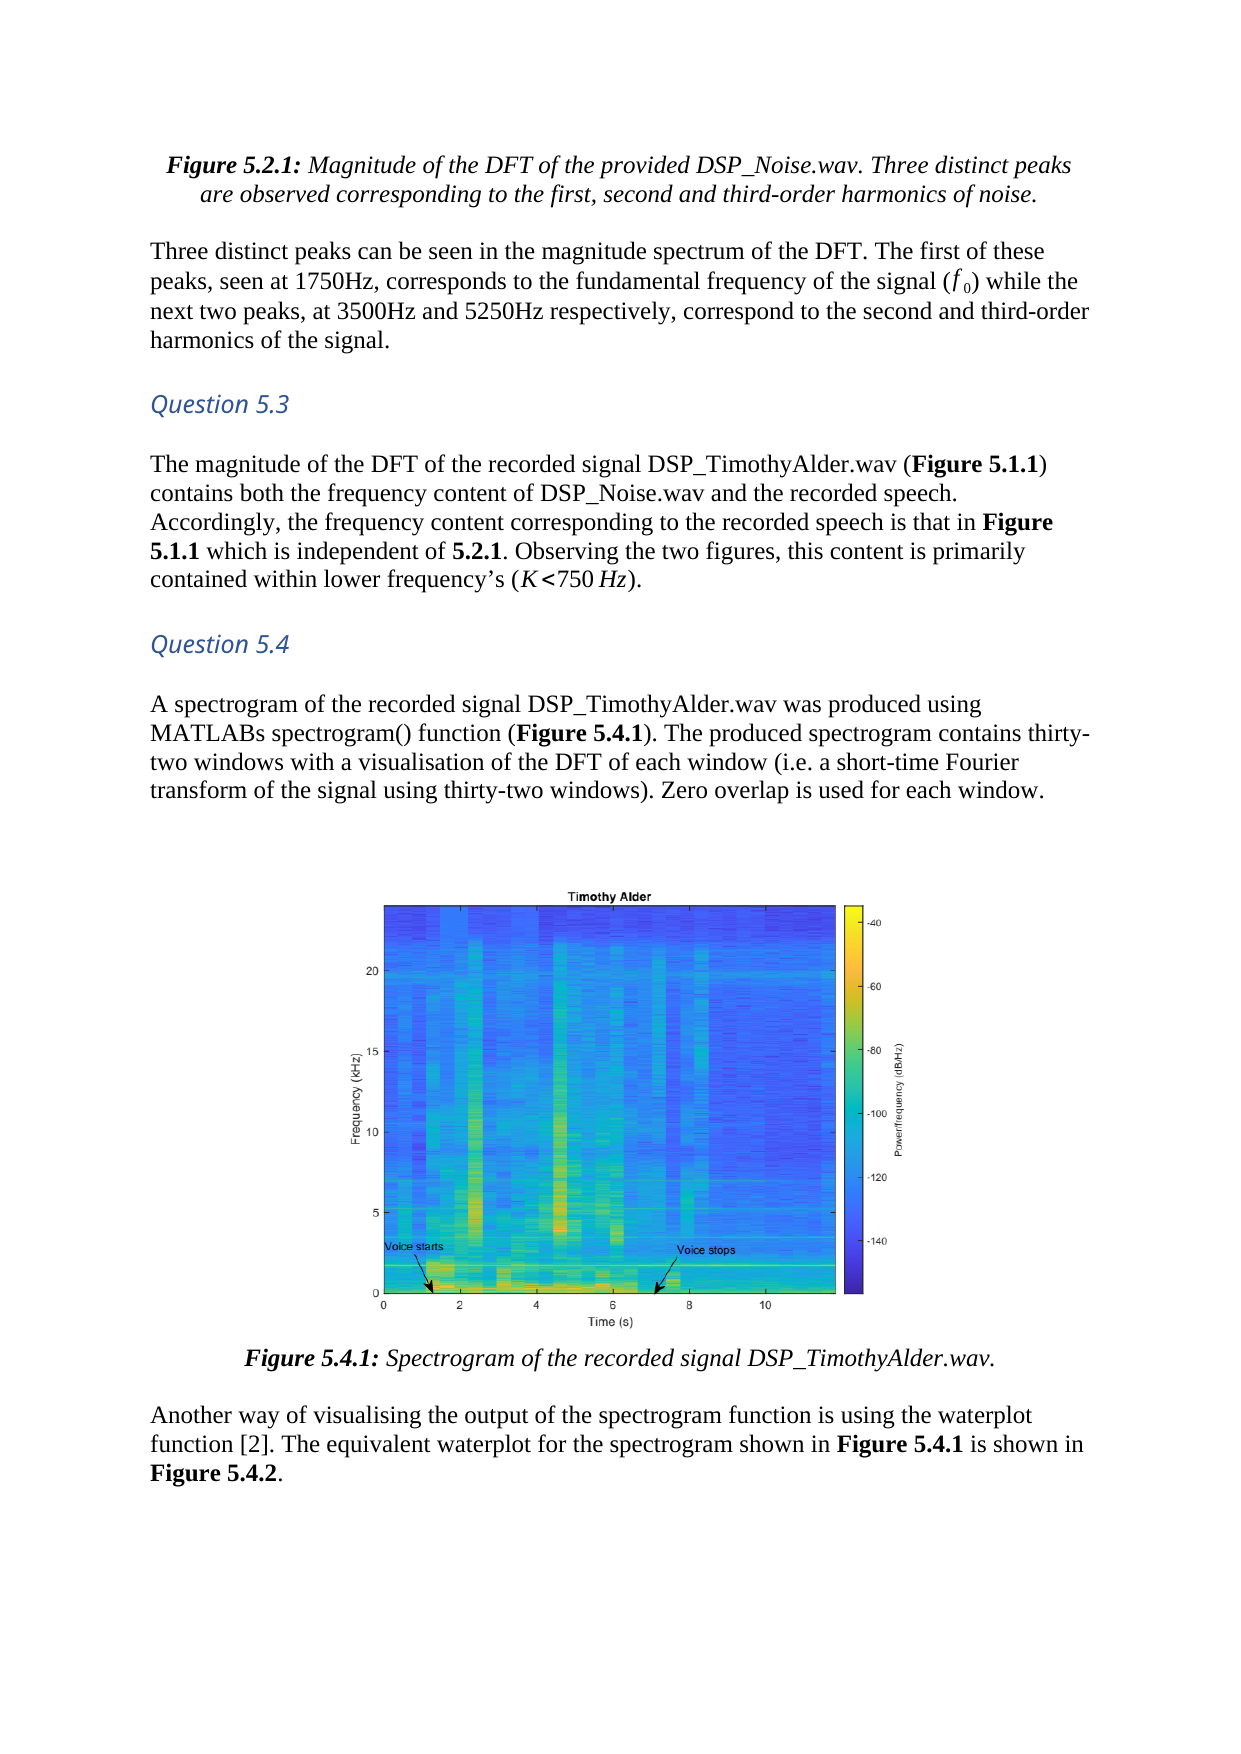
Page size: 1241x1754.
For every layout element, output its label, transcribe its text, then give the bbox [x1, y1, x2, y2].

text Figure 5.4.1: Spectrogram of the recorded signal DSP_TimothyAlder.wav. [150, 862, 1090, 1372]
text The magnitude of the DFT of the recorded signal DSP_TimothyAlder.wav (Figure 5.1.1) contains both the frequency content of DSP_Noise.wav and the recorded speech. Accordingly, the frequency content corresponding to the recorded speech is that in Figure 5.1.1 which is independent of 5.2.1. Observing the two figures, this content is primarily contained within lower frequency’s (). [150, 449, 1090, 593]
text Three distinct peaks can be seen in the magnitude spectrum of the DFT. The first of these peaks, seen at 1750Hz, corresponds to the fundamental frequency of the signal () while the next two peaks, at 3500Hz and 5250Hz respectively, correspond to the second and third-order harmonics of the signal. [150, 236, 1090, 354]
subtitle Question 5.4 [150, 626, 1090, 660]
subtitle Question 5.3 [150, 387, 1090, 421]
text Another way of visualising the output of the spectrogram function is using the waterplot function [2]. The equivalent waterplot for the spectrogram shown in Figure 5.4.1 is shown in Figure 5.4.2. [150, 1400, 1090, 1487]
text Figure 5.2.1: Magnitude of the DFT of the provided DSP_Noise.wav. Three distinct peaks are observed corresponding to the first, second and third-order harmonics of noise. [150, 150, 1090, 207]
text A spectrogram of the recorded signal DSP_TimothyAlder.wav was produced using MATLABs spectrogram() function (Figure 5.4.1). The produced spectrogram contains thirty-two windows with a visualisation of the DFT of each window (i.e. a short-time Fourier transform of the signal using thirty-two windows). Zero overlap is used for each window. [150, 689, 1090, 804]
